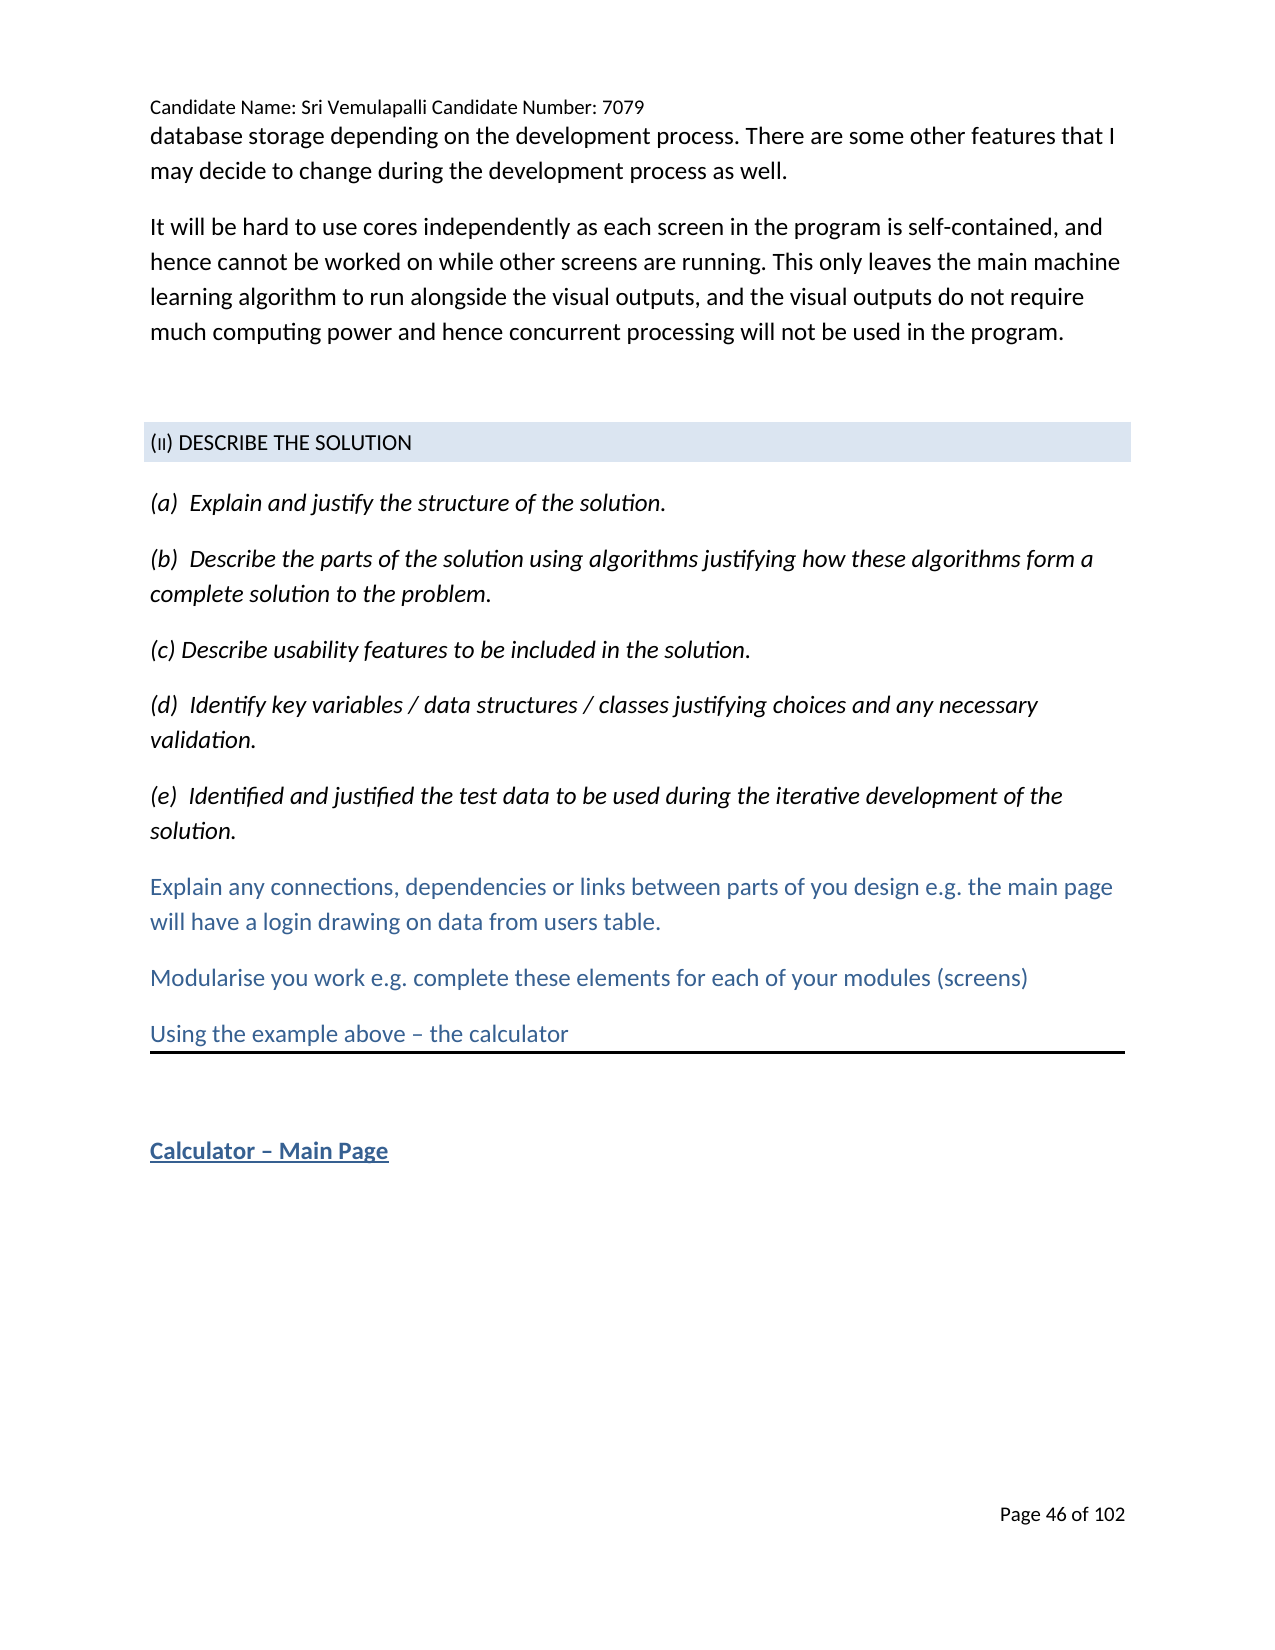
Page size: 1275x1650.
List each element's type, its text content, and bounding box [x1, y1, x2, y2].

text Explain any connections, dependencies or links between parts of you design e.g. the main page will have a login drawing on data from users table. [150, 871, 1125, 937]
text (a) Explain and justify the structure of the solution. [150, 487, 1125, 518]
text Using the example above – the calculator [150, 1018, 1125, 1051]
text Modularise you work e.g. complete these elements for each of your modules (screens) [150, 962, 1125, 993]
subtitle (ii) DESCRIBE THE SOLUTION [150, 428, 1125, 456]
text (c) Describe usability features to be included in the solution. [150, 634, 1125, 664]
text It will be hard to use cores independently as each screen in the program is self-contained, and hence cannot be worked on while other screens are running. This only leaves the main machine learning algorithm to run alongside the visual outputs, and the visual outputs do not require much computing power and hence concurrent processing will not be used in the program. [150, 211, 1125, 346]
text Calculator – Main Page [150, 1135, 1125, 1165]
text (b) Describe the parts of the solution using algorithms justifying how these algorithms form a complete solution to the problem. [150, 543, 1125, 608]
text (e) Identified and justified the test data to be used during the iterative development of the solution. [150, 781, 1125, 846]
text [150, 120, 1125, 186]
text (d) Identify key variables / data structures / classes justifying choices and any necessary validation. [150, 690, 1125, 755]
